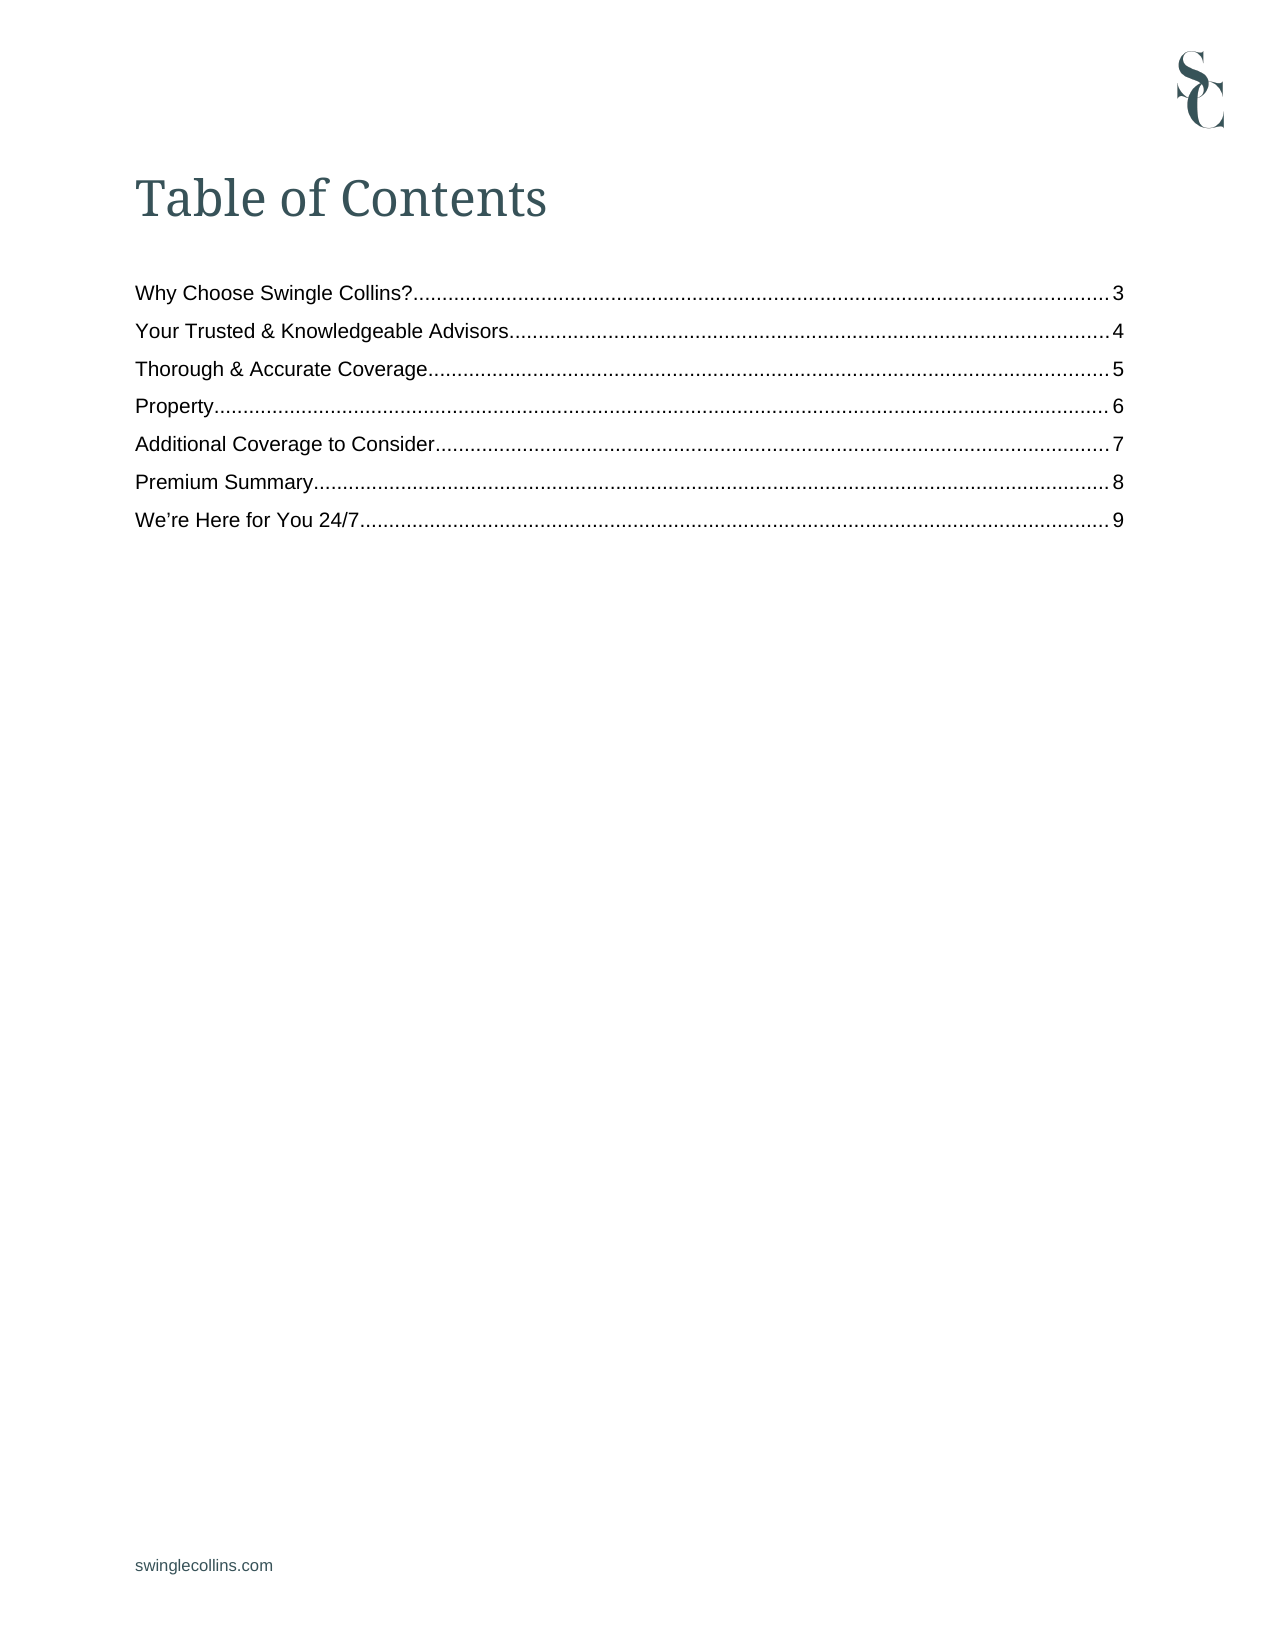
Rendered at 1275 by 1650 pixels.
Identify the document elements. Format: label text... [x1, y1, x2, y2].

picture [1140, 30, 1261, 150]
text Premium Summary 8 [135, 470, 1125, 494]
text Table of Contents [135, 162, 1125, 231]
text Why Choose Swingle Collins? 3 [135, 281, 1125, 304]
text Additional Coverage to Consider 7 [135, 432, 1125, 456]
text We’re Here for You 24/7 9 [135, 508, 1125, 532]
text Property 6 [135, 394, 1125, 418]
text Thorough & Accurate Coverage 5 [135, 356, 1125, 380]
text Your Trusted & Knowledgeable Advisors 4 [135, 318, 1125, 342]
